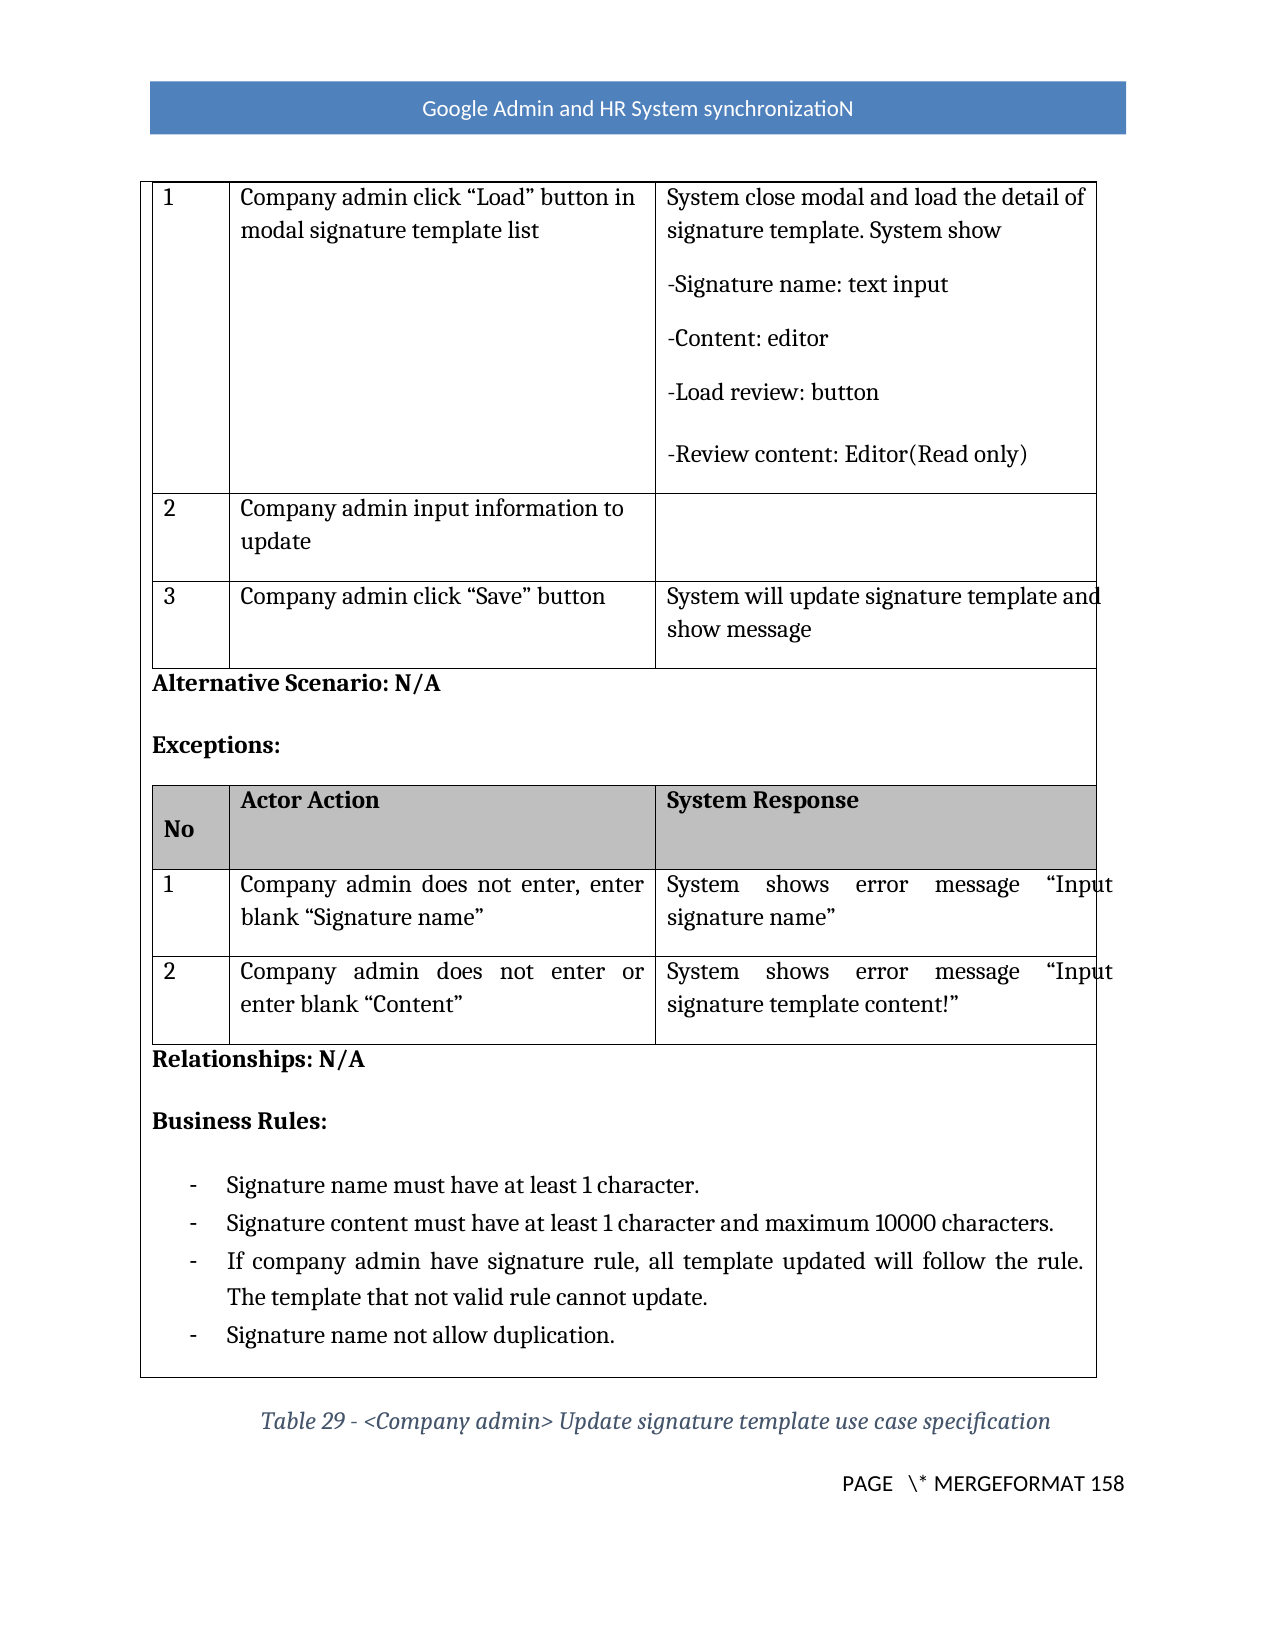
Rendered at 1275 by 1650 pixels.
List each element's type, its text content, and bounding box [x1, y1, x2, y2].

text Table 29 - <Company admin> Update signature template use case specification [187, 1407, 1125, 1436]
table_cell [141, 182, 1096, 1377]
